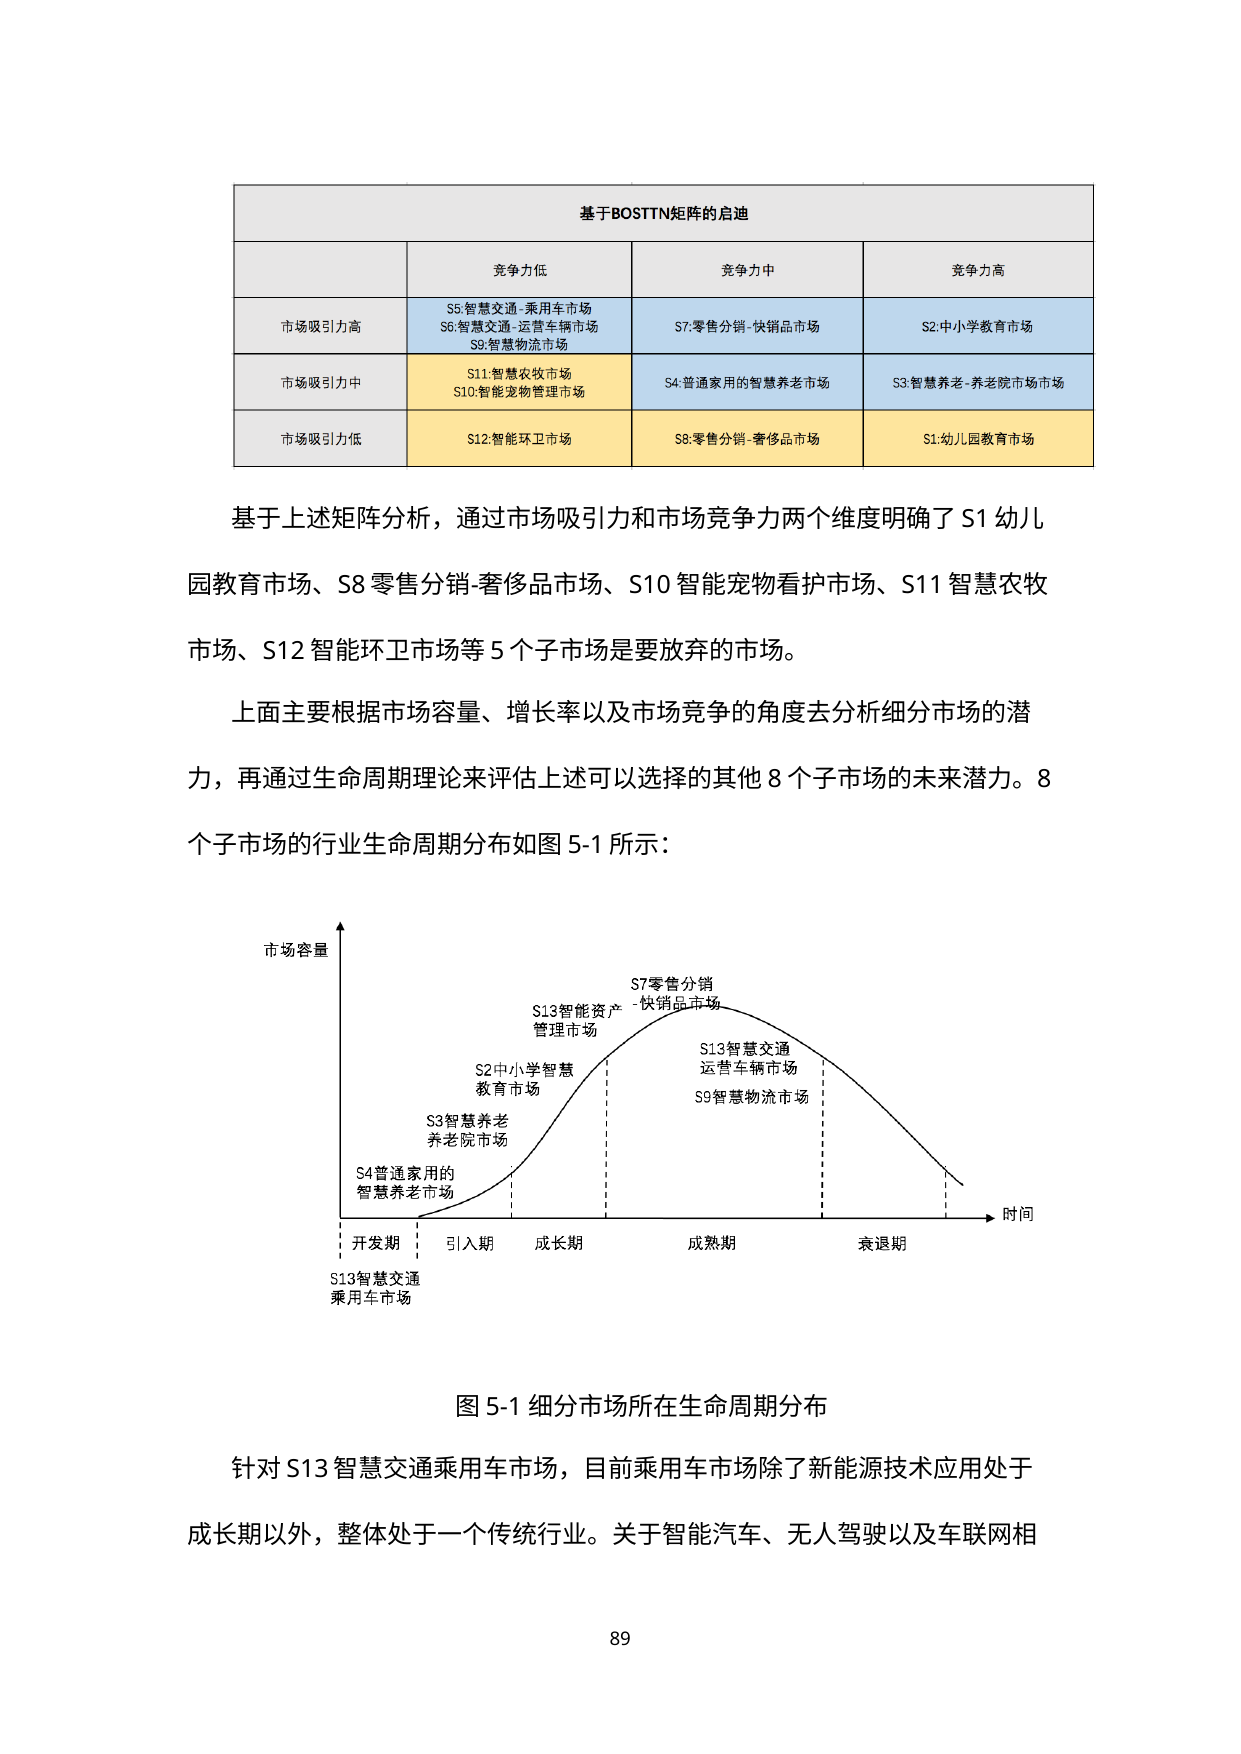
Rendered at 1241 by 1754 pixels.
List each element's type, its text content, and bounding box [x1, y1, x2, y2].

text 图5-1 细分市场所在生命周期分布 [187, 1382, 1053, 1426]
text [187, 1444, 1053, 1555]
picture [231, 900, 1096, 1351]
text 基于上述矩阵分析，通过市场吸引力和市场竞争力两个维度明确了S1幼儿园教育市场、S8零售分销-奢侈品市场、S10智能宠物看护市场、S11智慧农牧市场、S12智能环卫市场等5个子市场是要放弃的市场。 [187, 495, 1053, 671]
text 上面主要根据市场容量、增长率以及市场竞争的角度去分析细分市场的潜力，再通过生命周期理论来评估上述可以选择的其他8个子市场的未来潜力。8个子市场的行业生命周期分布如图5-1所示： [187, 689, 1053, 865]
picture [231, 182, 1096, 470]
